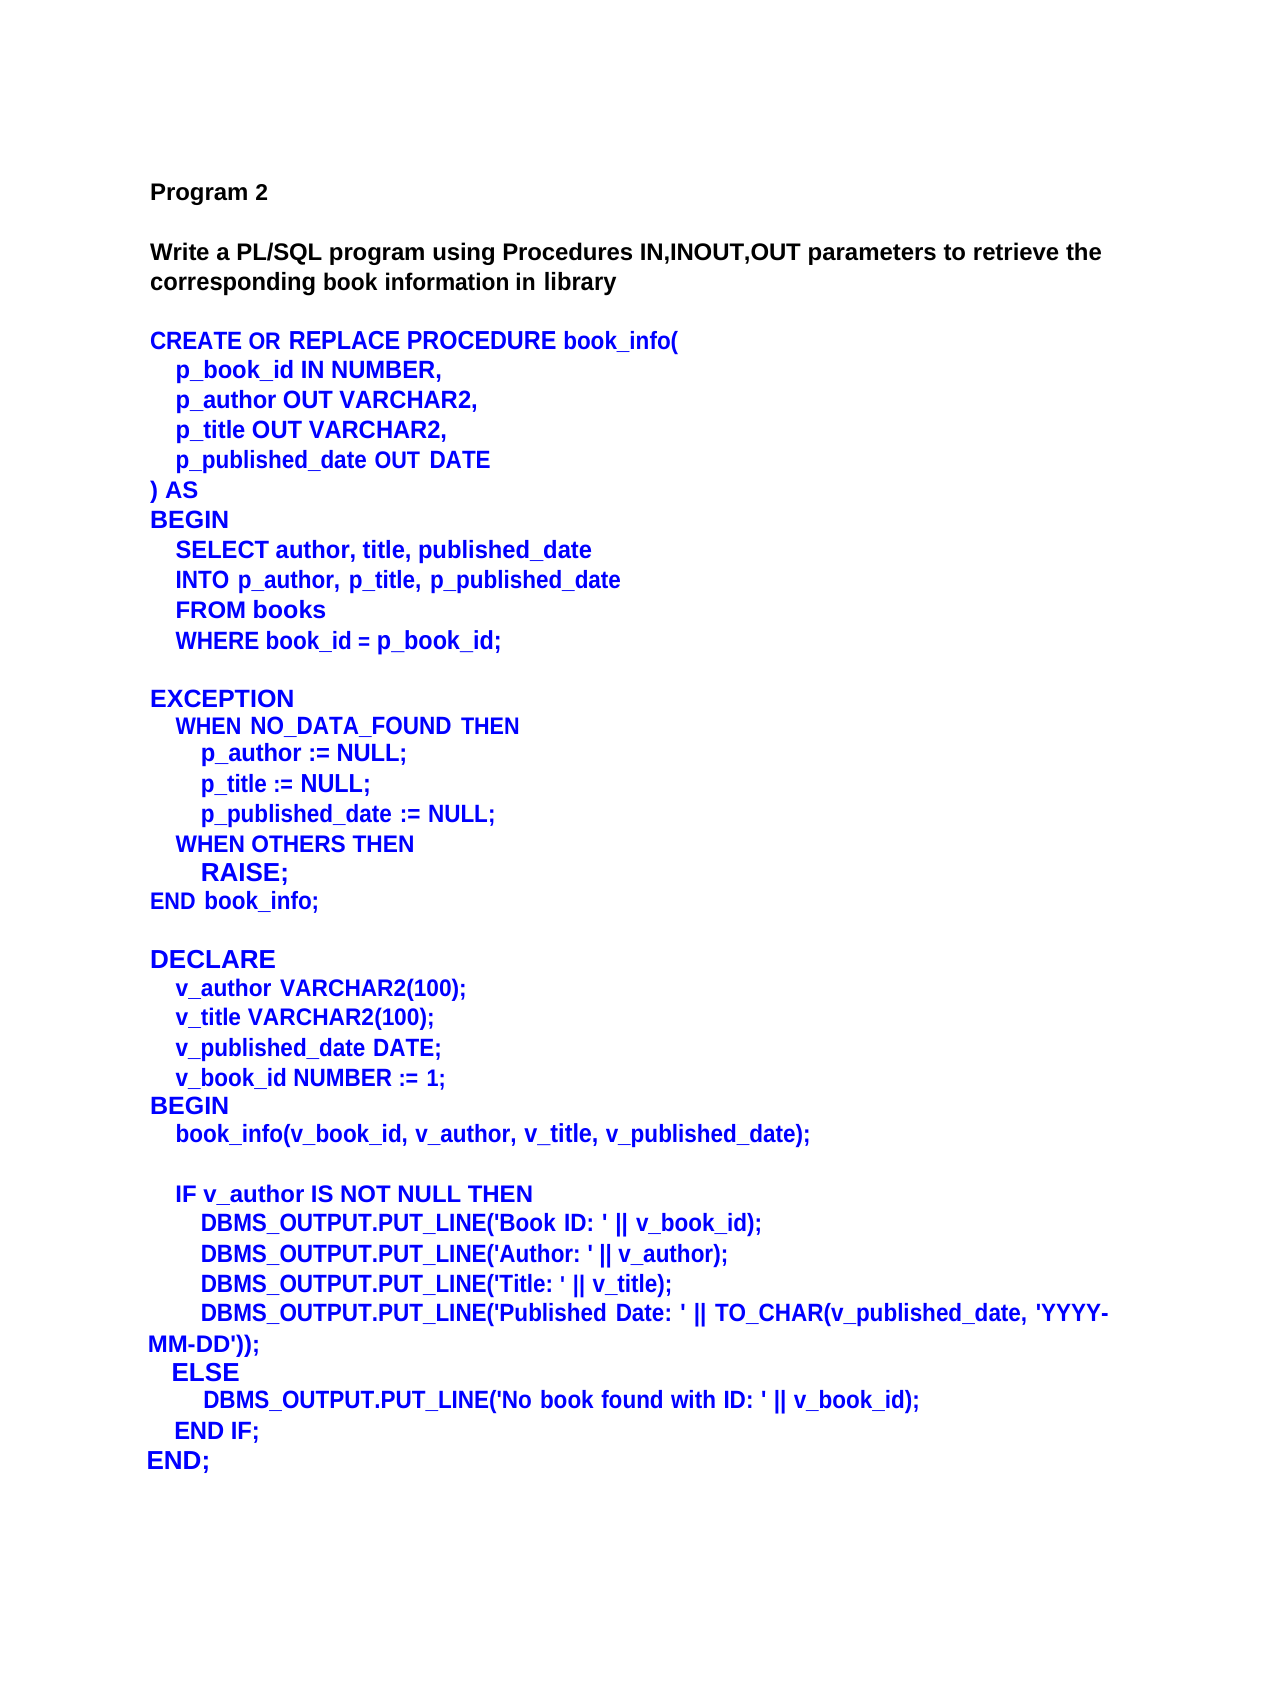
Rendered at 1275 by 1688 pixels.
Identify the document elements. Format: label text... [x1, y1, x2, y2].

text WHERE book_id = p_book_id; [175, 626, 1225, 655]
subtitle p_author := NULL; [201, 740, 1225, 767]
text v_author VARCHAR2(100); v_title VARCHAR2(100); v_published_date DATE; v_book_id NUMBER := 1; [175, 974, 486, 1092]
text SELECT author, title, published_date INTO p_author, p_title, p_published_date FROM books [175, 535, 641, 624]
text Write a PL/SQL program using Procedures IN,INOUT,OUT parameters to retrieve the [150, 238, 1225, 265]
subtitle ELSE [144, 1358, 267, 1387]
subtitle END; [115, 1445, 242, 1475]
subtitle DBMS_OUTPUT.PUT_LINE('No book found with ID: ' || v_book_id); [144, 1387, 979, 1414]
text corresponding book information in library [150, 267, 1225, 296]
text IF v_author IS NOT NULL THEN DBMS_OUTPUT.PUT_LINE('Book ID: ' || v_book_id); DBMS_OUTPUT.PUT_LINE('Author: ' || v_author); DBMS_OUTPUT.PUT_LINE('Title: ' || v_title); [175, 1179, 798, 1297]
text book_info(v_book_id, v_author, v_title, v_published_date); [175, 1120, 1225, 1148]
subtitle EXCEPTION [150, 686, 1225, 713]
subtitle DECLARE [150, 945, 1225, 974]
subtitle BEGIN [150, 505, 1225, 534]
text p_title := NULL; [201, 768, 1225, 798]
subtitle BEGIN [150, 1093, 1225, 1120]
text CREATE OR REPLACE PROCEDURE book_info( [150, 326, 1225, 355]
text MM-DD')); [144, 1330, 263, 1357]
subtitle p_book_id IN NUMBER, p_author OUT VARCHAR2, p_title OUT VARCHAR2, p_published_date OUT DATE [175, 355, 522, 474]
subtitle DBMS_OUTPUT.PUT_LINE('Published Date: ' || TO_CHAR(v_published_date, 'YYYY- [201, 1299, 1225, 1327]
text END IF; [126, 1416, 308, 1444]
text END book_info; [150, 887, 1225, 915]
text ) AS [150, 476, 1225, 503]
subtitle p_published_date := NULL; [201, 799, 1225, 828]
subtitle RAISE; [201, 859, 1225, 887]
text WHEN NO_DATA_FOUND THEN [175, 713, 1225, 740]
text Program 2 [150, 178, 1225, 205]
text WHEN OTHERS THEN [175, 830, 1225, 858]
